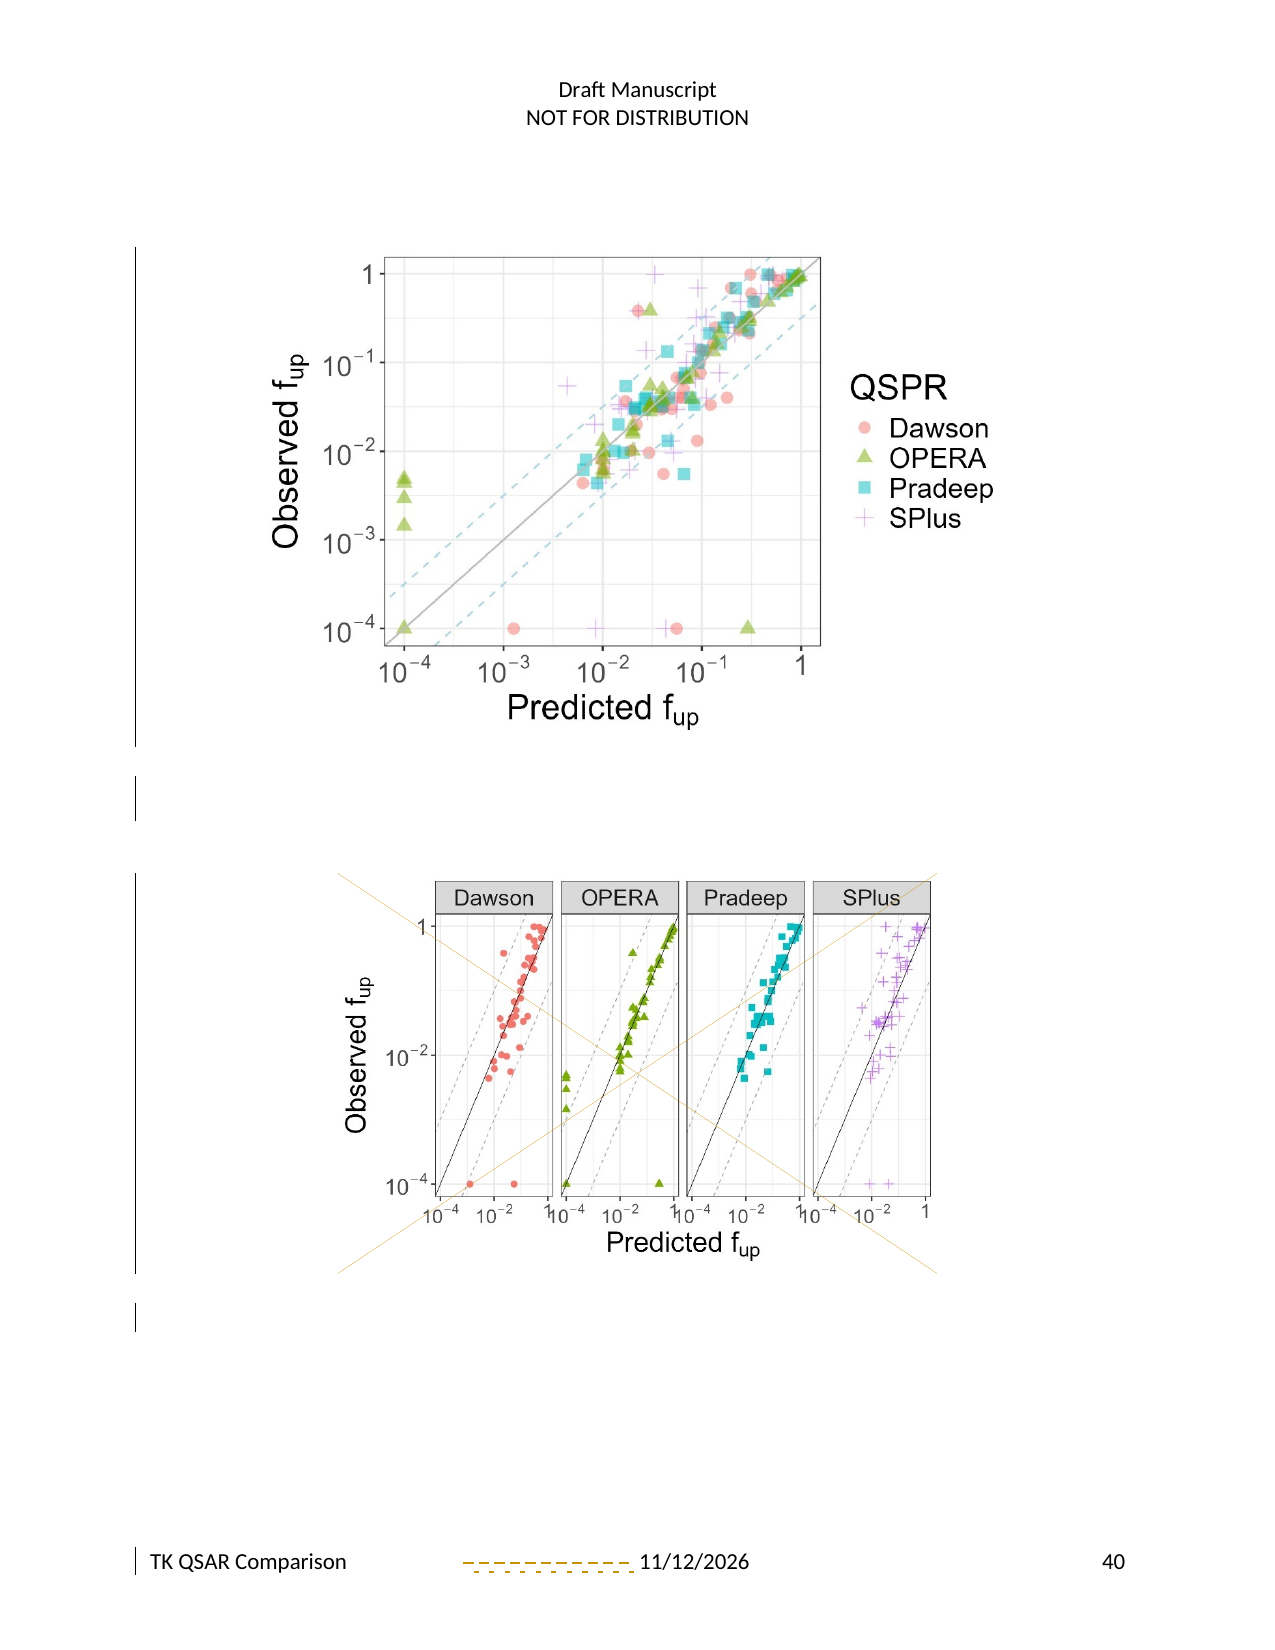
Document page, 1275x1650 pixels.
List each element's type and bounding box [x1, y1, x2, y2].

picture [639, 874, 938, 1273]
picture [337, 874, 636, 1273]
picture [262, 247, 1013, 747]
picture [339, 873, 936, 1072]
picture [339, 1074, 936, 1274]
